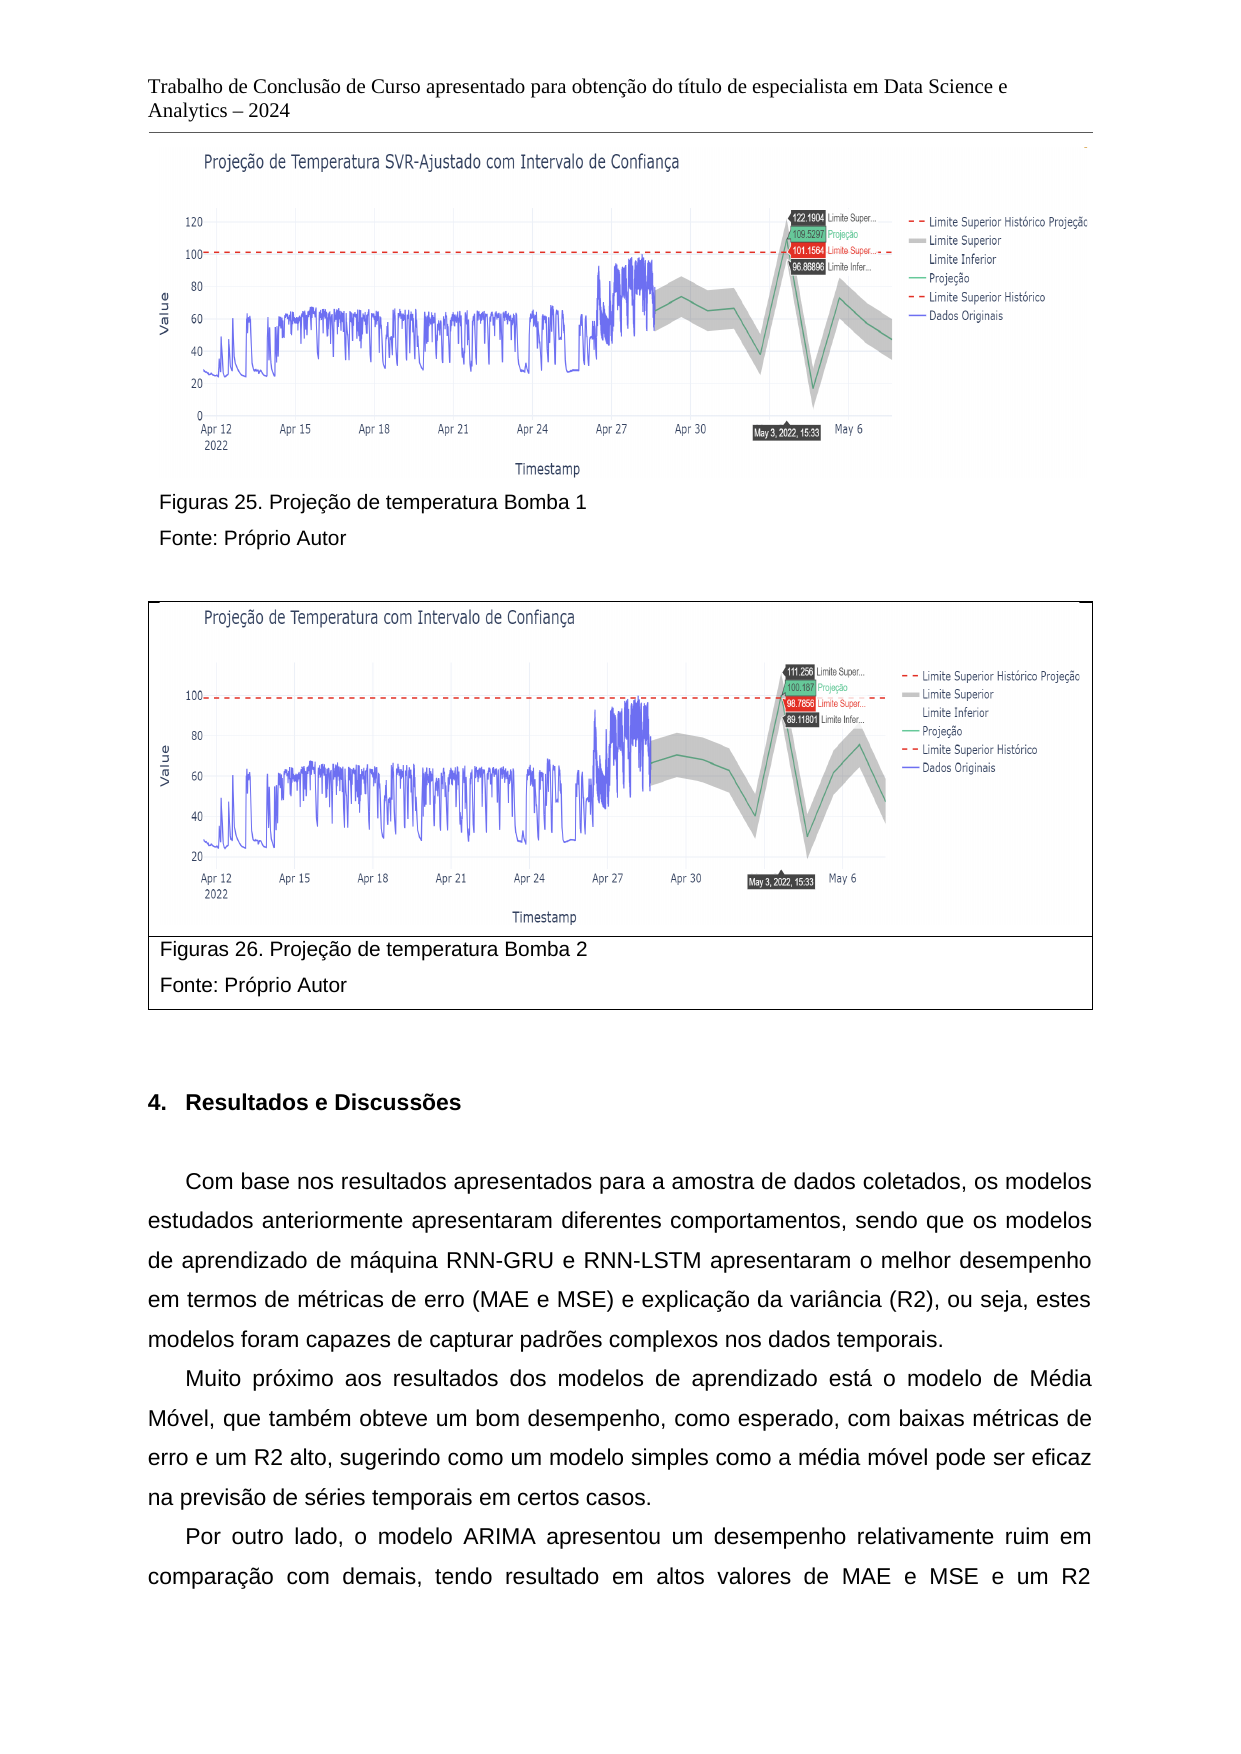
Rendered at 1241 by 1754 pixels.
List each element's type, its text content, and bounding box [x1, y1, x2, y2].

table_cell Figuras 25. Projeção de temperatura Bomba 1 Fonte: Próprio Autor [148, 490, 1092, 562]
table_header [148, 148, 1092, 490]
table_header [149, 603, 1092, 936]
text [148, 1523, 1092, 1589]
picture [159, 602, 1080, 925]
list Resultados e Discussões [148, 1089, 1092, 1115]
text Muito próximo aos resultados dos modelos de aprendizado está o modelo de Média Móvel, que também obteve um bom desempenho, como esperado, com baixas métricas de erro e um R2 alto, sugerindo como um modelo simples como a média móvel pode ser eficaz na previsão de séries temporais em certos casos. [148, 1365, 1092, 1510]
picture [158, 147, 1088, 478]
table_cell Figuras 26. Projeção de temperatura Bomba 2 Fonte: Próprio Autor [149, 937, 1092, 1009]
text Com base nos resultados apresentados para a amostra de dados coletados, os modelos estudados anteriormente apresentaram diferentes comportamentos, sendo que os modelos de aprendizado de máquina RNN-GRU e RNN-LSTM apresentaram o melhor desempenho em termos de métricas de erro (MAE e MSE) e explicação da variância (R2), ou seja, estes modelos foram capazes de capturar padrões complexos nos dados temporais. [148, 1168, 1092, 1352]
